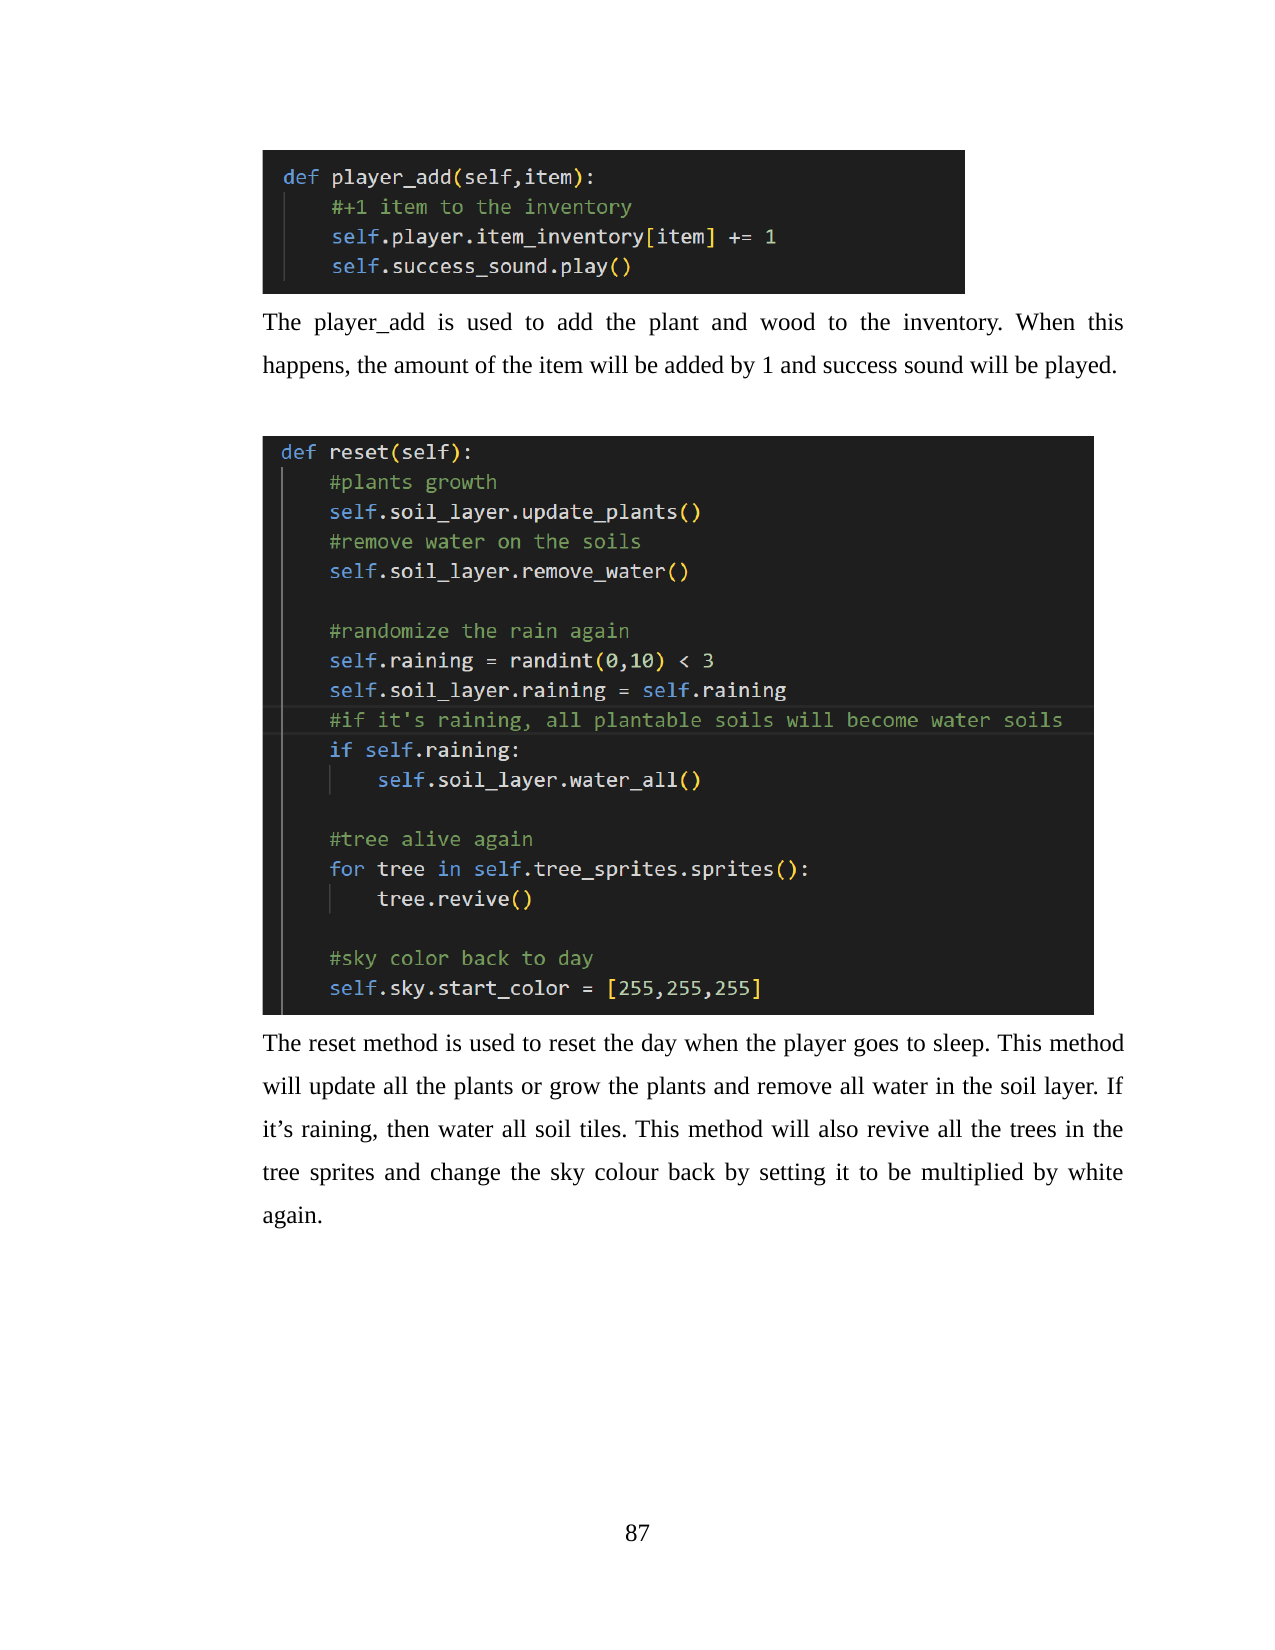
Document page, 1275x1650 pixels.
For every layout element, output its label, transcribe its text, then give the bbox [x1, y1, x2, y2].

picture [262, 150, 965, 294]
picture [262, 436, 1094, 1015]
list The player_add is used to add the plant and wood to the inventory. When this happens, the amount of the item will be added by 1 and success sound will be played. [262, 307, 1125, 379]
list The reset method is used to reset the day when the player goes to sleep. This method will update all the plants or grow the plants and remove all water in the soil layer. If it’s raining, then water all soil tiles. This method will also revive all the trees in the tree sprites and change the sky colour back by setting it to be multiplied by white again. [262, 1028, 1125, 1229]
